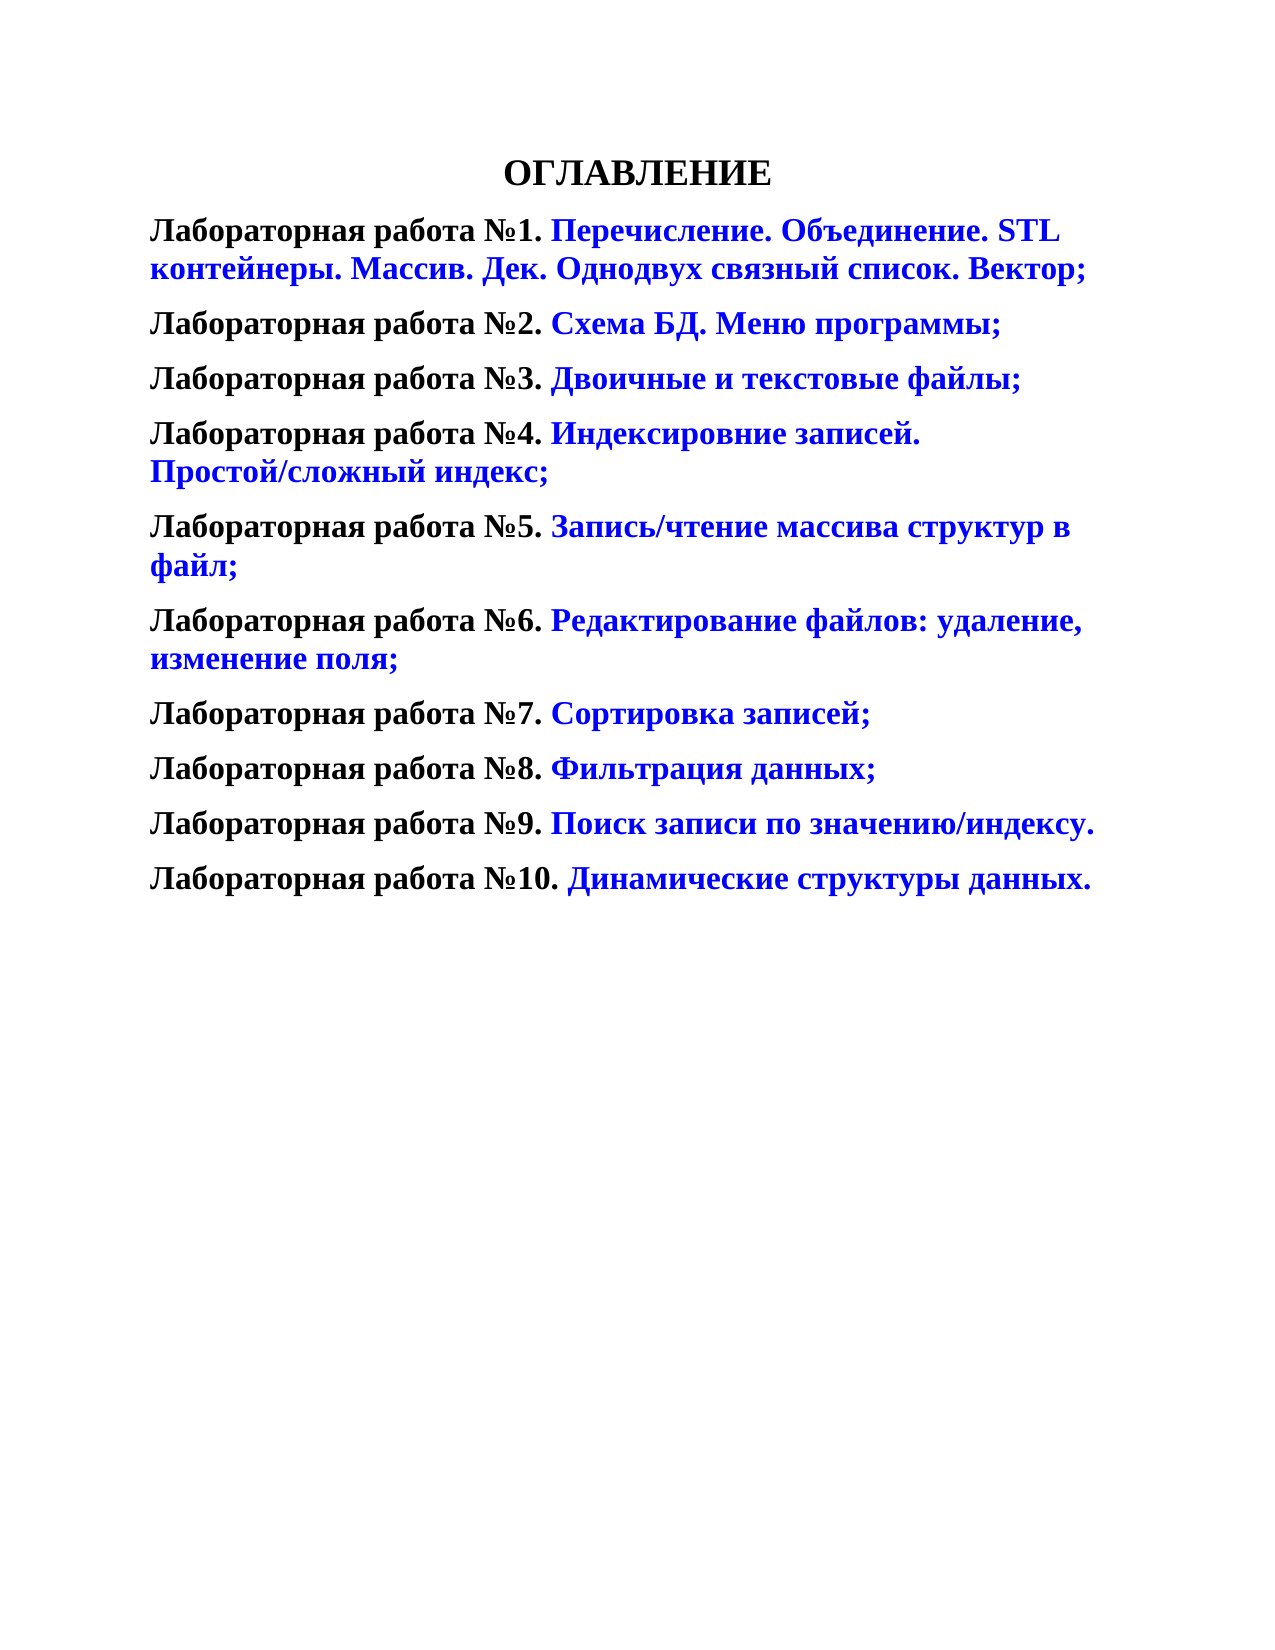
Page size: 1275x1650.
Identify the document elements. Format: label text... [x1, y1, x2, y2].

text Лабораторная работа №9. Поиск записи по значению/индексу. [150, 803, 1125, 841]
text Лабораторная работа №5. Запись/чтение массива структур в файл; [150, 506, 1125, 583]
text Лабораторная работа №2. Схема БД. Меню программы; [150, 303, 1125, 341]
text Лабораторная работа №4. Индексировние записей. Простой/сложный индекс; [150, 413, 1125, 490]
text ОГЛАВЛЕНИЕ [150, 150, 1125, 193]
text Лабораторная работа №3. Двоичные и текстовые файлы; [150, 358, 1125, 396]
text Лабораторная работа №6. Редактирование файлов: удаление, изменение поля; [150, 600, 1125, 676]
text Лабораторная работа №8. Фильтрация данных; [150, 748, 1125, 786]
text Лабораторная работа №1. Перечисление. Объединение. STL контейнеры. Массив. Дек. Однодвух связный список. Вектор; [150, 210, 1125, 286]
text Лабораторная работа №7. Сортировка записей; [150, 693, 1125, 731]
text Лабораторная работа №10. Динамические структуры данных. [150, 858, 1125, 896]
